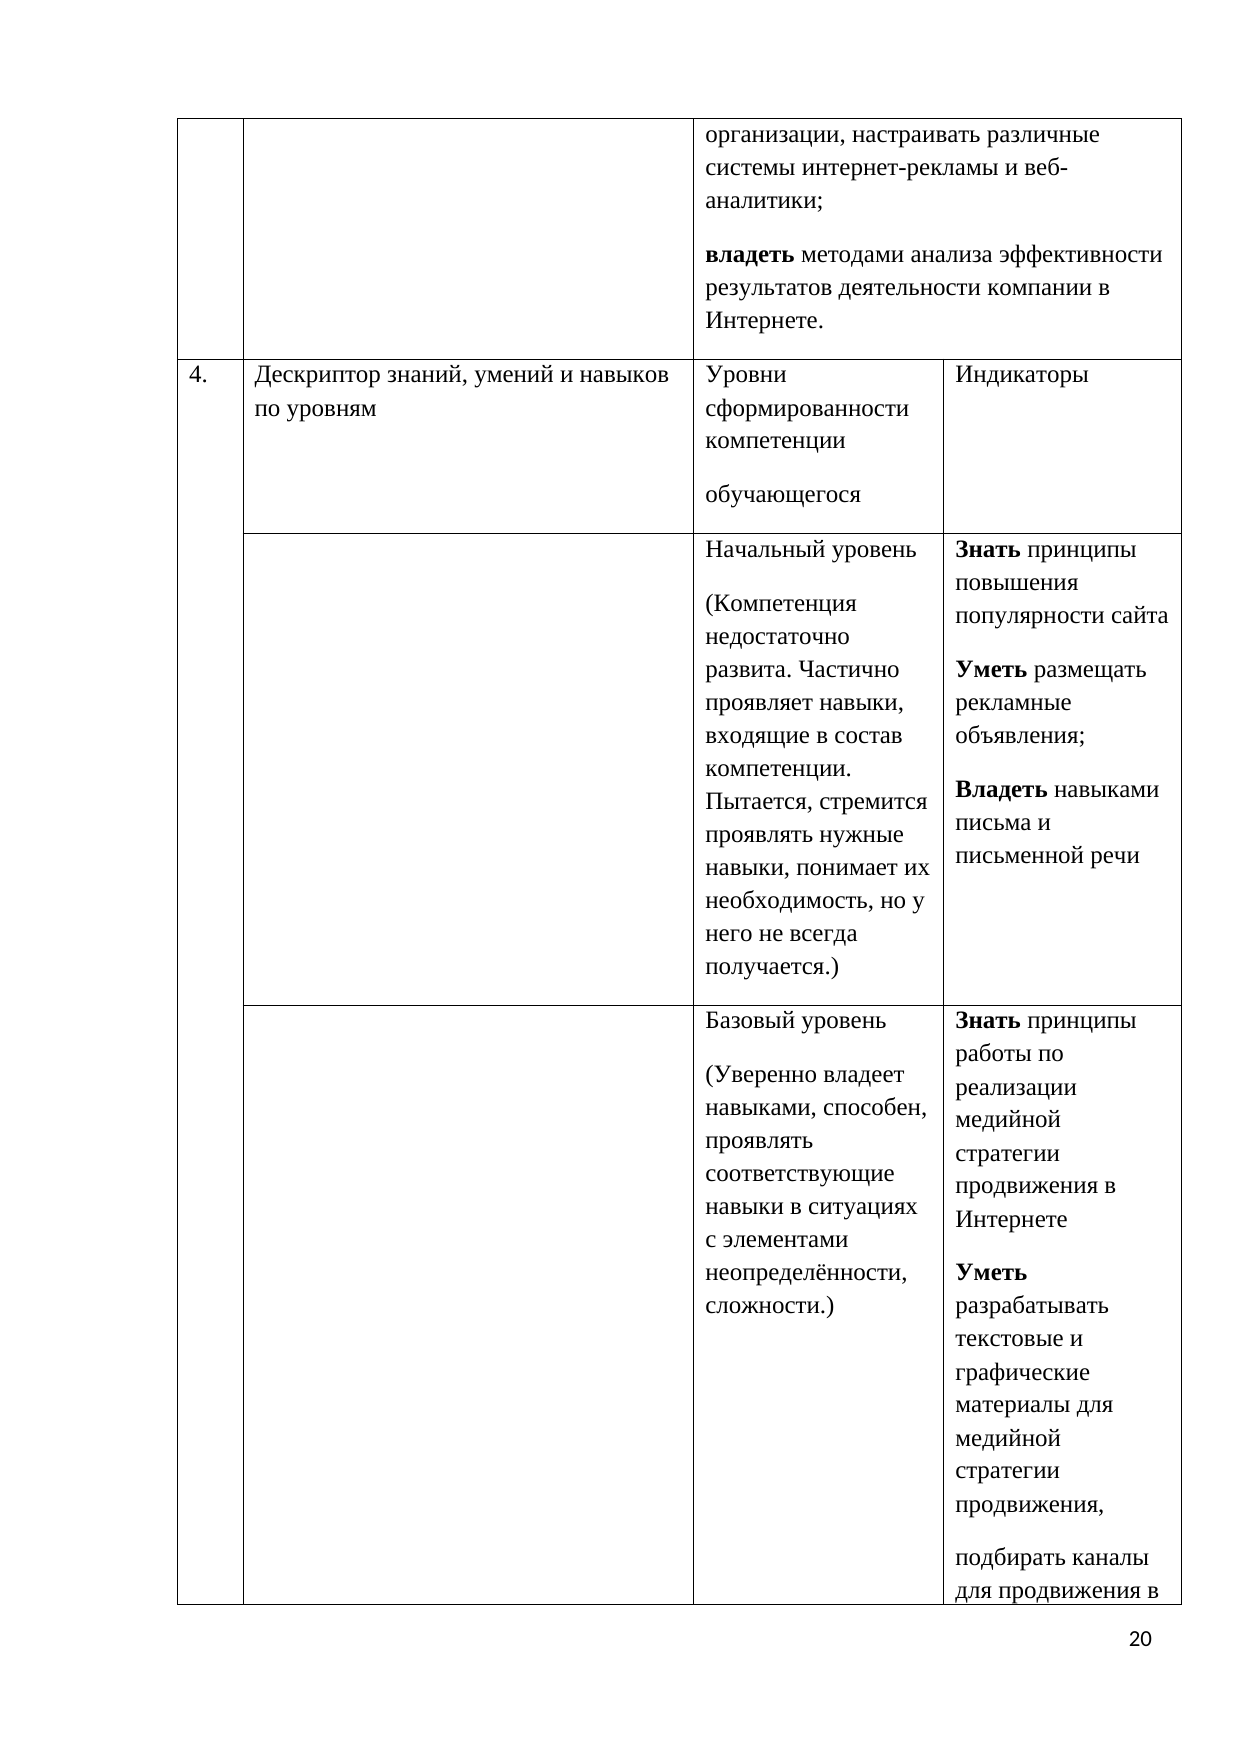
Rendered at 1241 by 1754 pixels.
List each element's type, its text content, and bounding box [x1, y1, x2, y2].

table_cell 4. [178, 360, 243, 1604]
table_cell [944, 1006, 1181, 1604]
table_cell Индикаторы [944, 360, 1181, 533]
table_cell 3. [178, 119, 243, 358]
table_cell [244, 534, 693, 1004]
table_cell Начальный уровень (Компетенция недостаточно развита. Частично проявляет навыки, входящие в состав компетенции. Пытается, стремится проявлять нужные навыки, понимает их необходимость, но у него не всегда получается.) [694, 534, 943, 1004]
table_cell Знать принципы повышения популярности сайта Уметь размещать рекламные объявления; Владеть навыками письма и письменной речи [944, 534, 1181, 1004]
table_cell Дескриптор знаний, умений и навыков по уровням [244, 360, 693, 533]
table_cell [694, 1006, 943, 1604]
table_cell [244, 1006, 693, 1604]
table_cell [694, 119, 1181, 358]
table_cell Уровни сформированности компетенции обучающегося [694, 360, 943, 533]
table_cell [244, 119, 693, 358]
